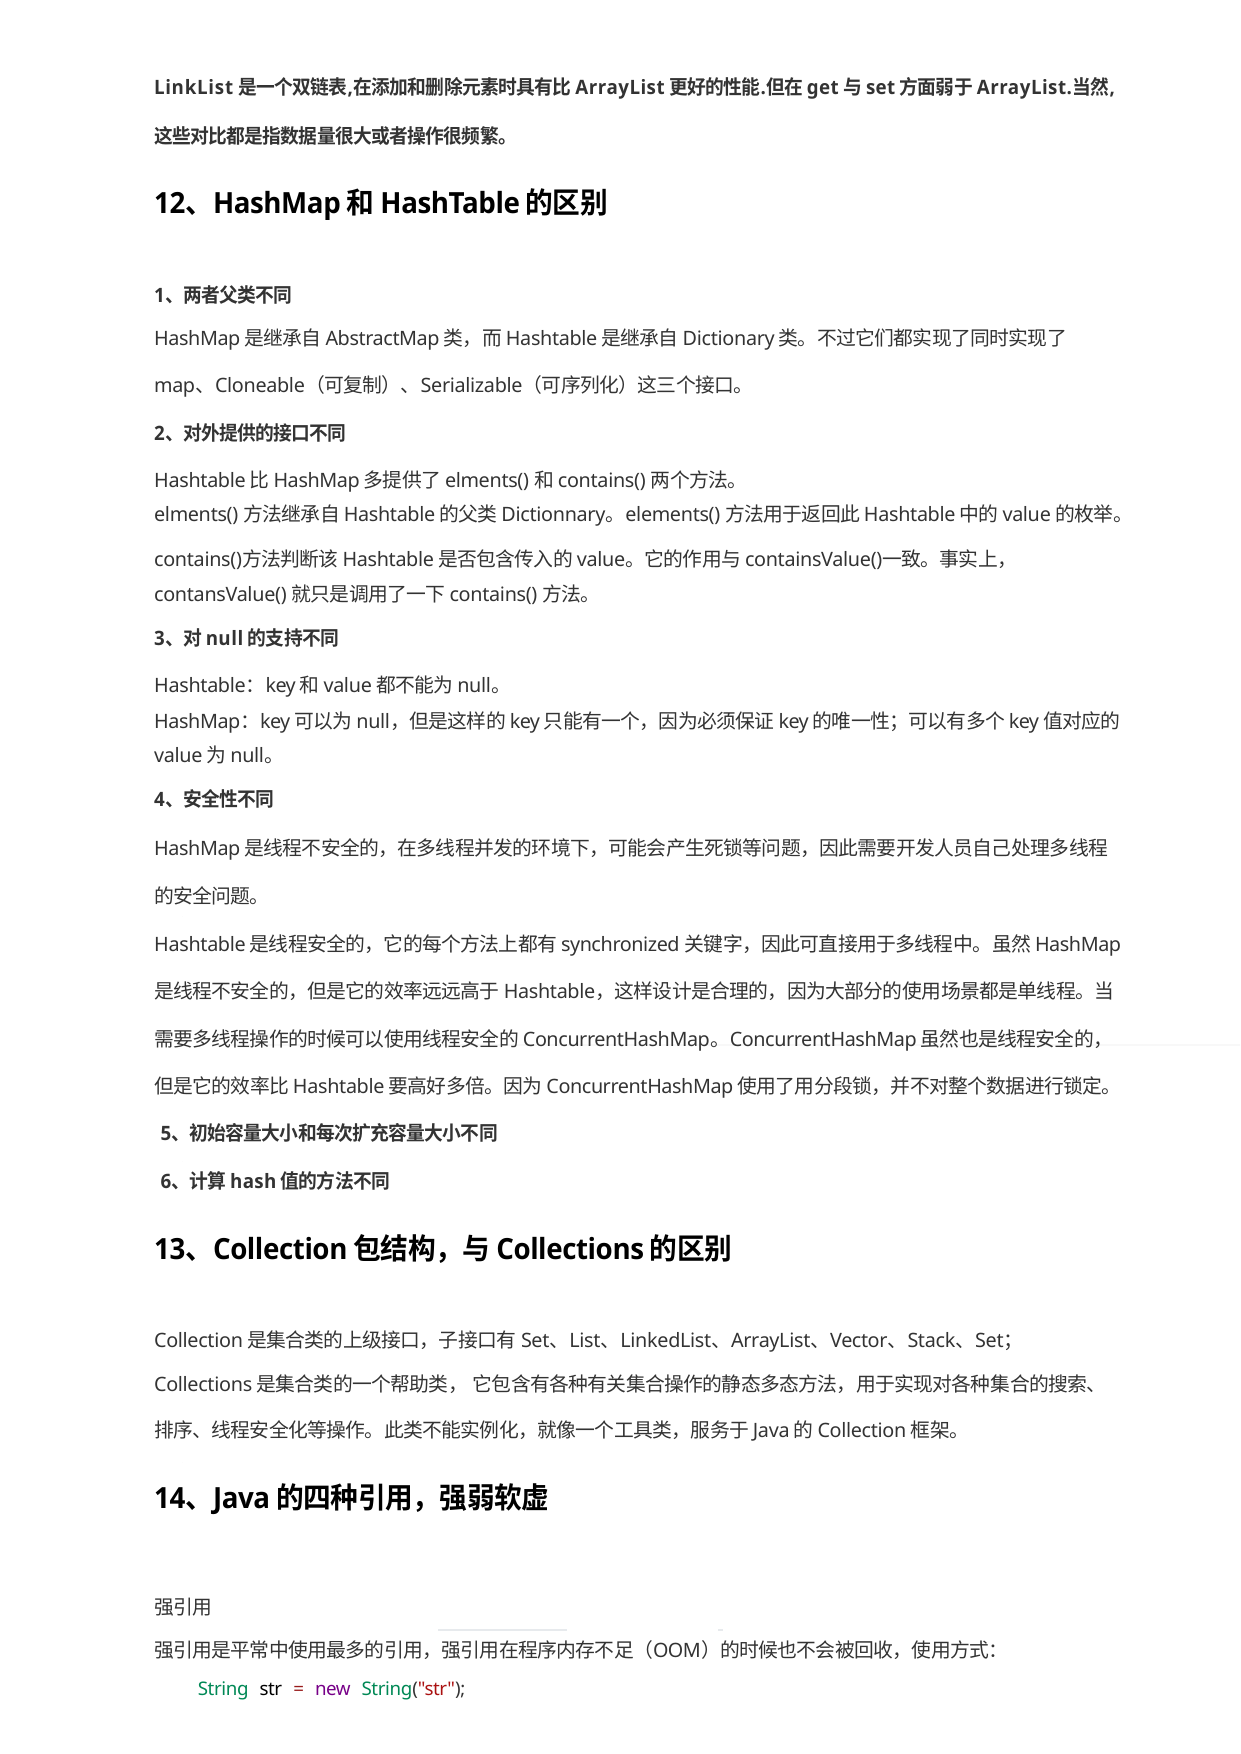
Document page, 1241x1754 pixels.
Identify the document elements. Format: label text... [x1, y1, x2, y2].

text String str = new String("str"); [154, 1665, 1124, 1703]
text 6、计算hash值的方法不同 [0, 1150, 1124, 1198]
text Collections是集合类的一个帮助类， 它包含有各种有关集合操作的静态多态方法，用于实现对各种集合的搜索、排序、线程安全化等操作。此类不能实例化，就像一个工具类，服务于Java的Collection框架。 [154, 1353, 1124, 1447]
subtitle 13、Collection包结构，与Collections的区别 [154, 1225, 1124, 1268]
text contains()方法判断该Hashtable是否包含传入的value。它的作用与containsValue()一致。事实上， [154, 528, 1124, 577]
text HashMap：key可以为null，但是这样的key只能有一个，因为必须保证key的唯一性；可以有多个key值对应的value为null。 [154, 702, 1124, 769]
text 1、两者父类不同 [154, 280, 1124, 308]
text Collection是集合类的上级接口，子接口有 Set、List、LinkedList、ArrayList、Vector、Stack、Set； [154, 1326, 1124, 1353]
text 4、安全性不同 [154, 769, 1124, 816]
text 强引用 [154, 1575, 1124, 1624]
text 3、对null的支持不同 [154, 608, 1124, 655]
subtitle 14、Java的四种引用，强弱软虚 [154, 1474, 1124, 1517]
text HashMap是线程不安全的，在多线程并发的环境下，可能会产生死锁等问题，因此需要开发人员自己处理多线程的安全问题。 [154, 816, 1124, 913]
subtitle 12、HashMap和HashTable的区别 [154, 180, 1124, 222]
text Hashtable是线程安全的，它的每个方法上都有synchronized 关键字，因此可直接用于多线程中。虽然HashMap是线程不安全的，但是它的效率远远高于Hashtable，这样设计是合理的，因为大部分的使用场景都是单线程。当需要多线程操作的时候可以使用线程安全的ConcurrentHashMap。ConcurrentHashMap虽然也是线程安全的，但是它的效率比Hashtable要高好多倍。因为ConcurrentHashMap使用了用分段锁，并不对整个数据进行锁定。 [154, 913, 1124, 1103]
text Hashtable比HashMap多提供了elments() 和contains() 两个方法。 [154, 450, 1124, 497]
text 2、对外提供的接口不同 [154, 402, 1124, 450]
text HashMap是继承自AbstractMap类，而Hashtable是继承自Dictionary类。不过它们都实现了同时实现了map、Cloneable（可复制）、Serializable（可序列化）这三个接口。 [154, 308, 1124, 402]
text Hashtable：key和value都不能为null。 [154, 655, 1124, 702]
text 强引用是平常中使用最多的引用，强引用在程序内存不足（OOM）的时候也不会被回收，使用方式： [154, 1624, 1124, 1665]
text contansValue() 就只是调用了一下contains() 方法。 [154, 577, 1124, 608]
text 5、初始容量大小和每次扩充容量大小不同 [0, 1103, 1124, 1150]
text elments() 方法继承自Hashtable的父类Dictionnary。elements() 方法用于返回此Hashtable中的value的枚举。 [154, 497, 1124, 528]
text LinkList是一个双链表,在添加和删除元素时具有比ArrayList更好的性能.但在get与set方面弱于ArrayList.当然,这些对比都是指数据量很大或者操作很频繁。 [154, 56, 1124, 153]
